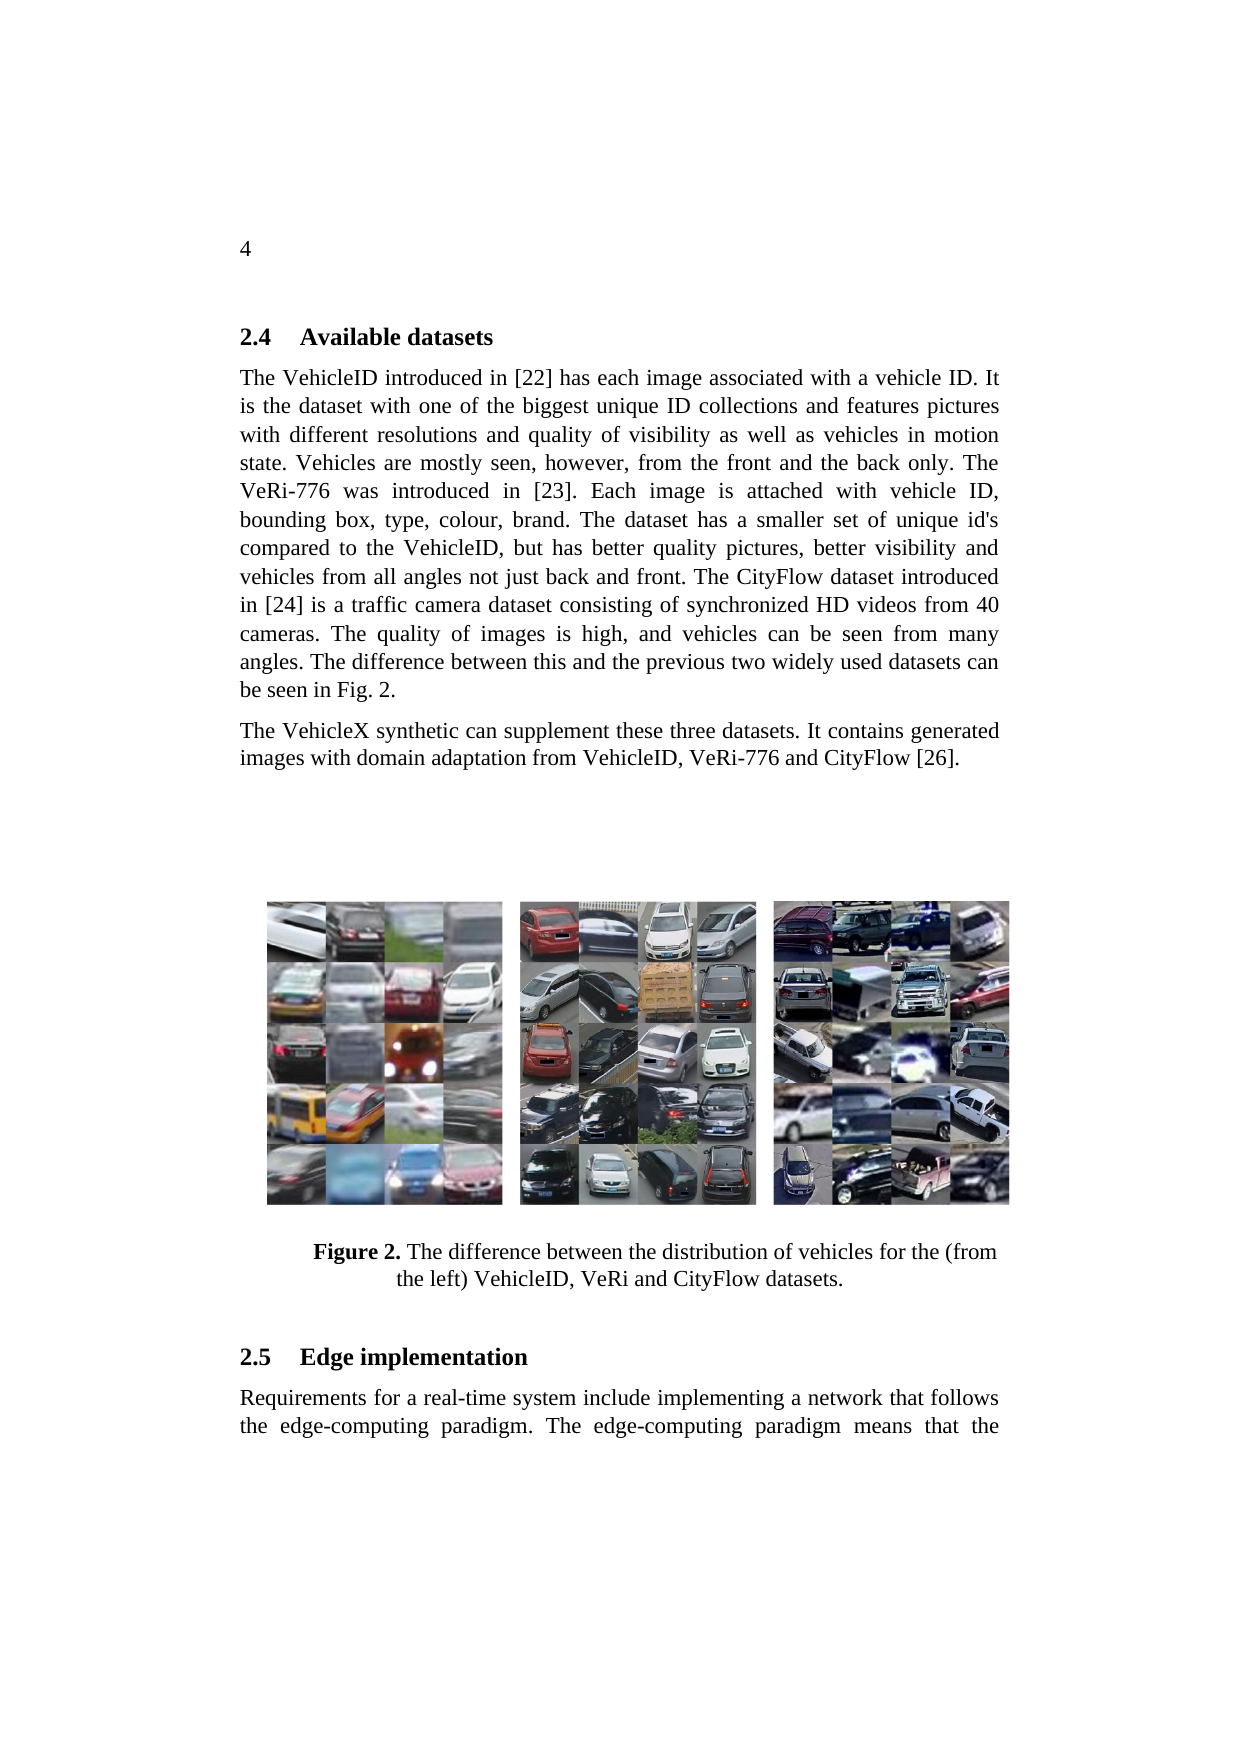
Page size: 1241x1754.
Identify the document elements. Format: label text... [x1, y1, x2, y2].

text Figure 2. The difference between the distribution of vehicles for the (from the left) VehicleID, VeRi and CityFlow datasets. [239, 860, 1001, 1291]
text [239, 1384, 1001, 1438]
text The VehicleID introduced in [22] has each image associated with a vehicle ID. It is the dataset with one of the biggest unique ID collections and features pictures with different resolutions and quality of visibility as well as vehicles in motion state. Vehicles are mostly seen, however, from the front and the back only. The VeRi-776 was introduced in [23]. Each image is attached with vehicle ID, bounding box, type, colour, brand. The dataset has a smaller set of unique id's compared to the VehicleID, but has better quality pictures, better visibility and vehicles from all angles not just back and front. The CityFlow dataset introduced in [24] is a traffic camera dataset consisting of synchronized HD videos from 40 cameras. The quality of images is high, and vehicles can be seen from many angles. The difference between this and the previous two widely used datasets can be seen in Fig. 2. [239, 364, 1001, 703]
text The VehicleX synthetic can supplement these three datasets. It contains generated images with domain adaptation from VehicleID, VeRi-776 and CityFlow [26]. [239, 717, 1001, 770]
subtitle Available datasets [239, 322, 1001, 351]
subtitle Edge implementation [239, 1342, 1001, 1371]
